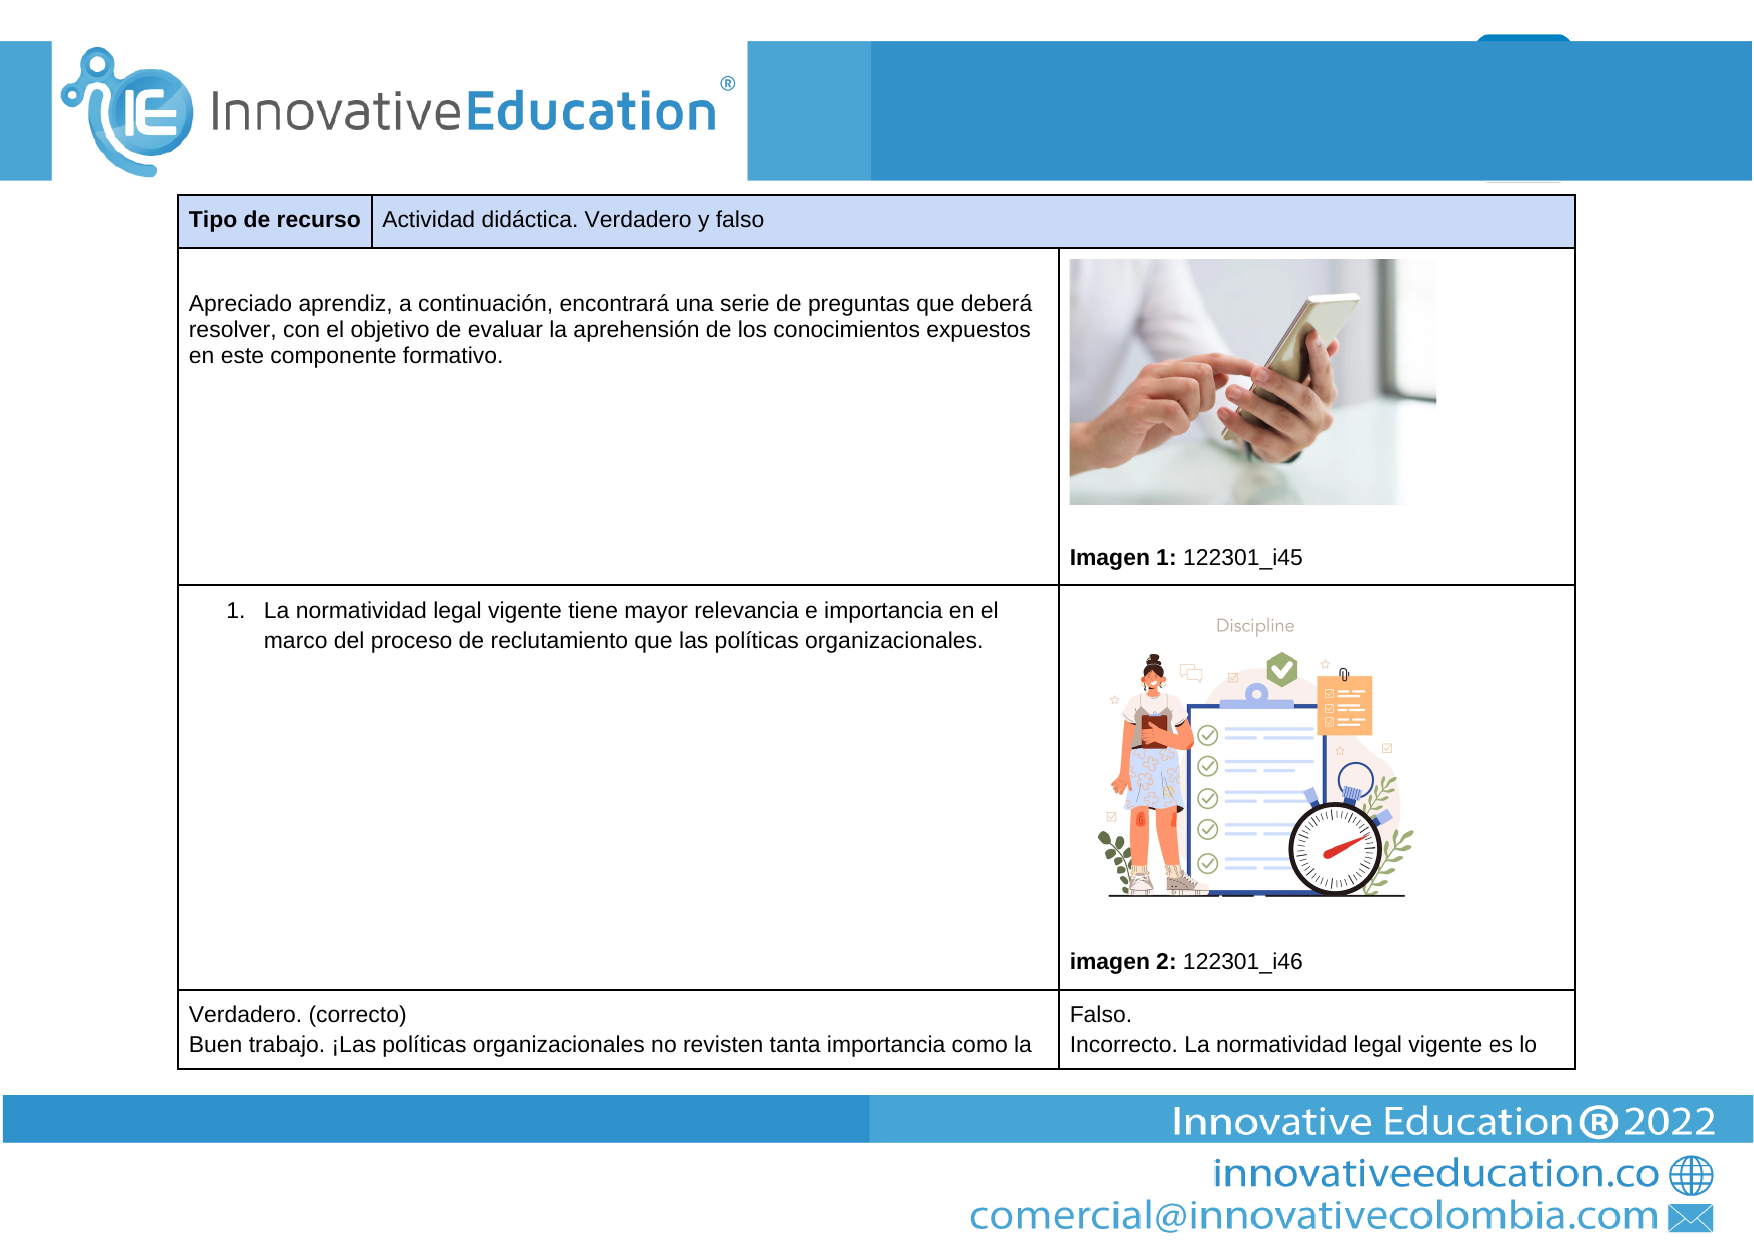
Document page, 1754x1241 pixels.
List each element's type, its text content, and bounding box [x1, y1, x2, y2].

table_cell imagen 2: 122301_i46 [1060, 586, 1574, 989]
table_cell Imagen 1: 122301_i45 [1060, 249, 1574, 584]
picture [0, 28, 1752, 194]
picture [1069, 596, 1440, 910]
picture [2, 1093, 1754, 1239]
table_cell Apreciado aprendiz, a continuación, encontrará una serie de preguntas que deberá resolver, con el objetivo de evaluar la aprehensión de los conocimientos expuestos en este componente formativo. [179, 249, 1058, 584]
table_header Actividad didáctica. Verdadero y falso [373, 196, 1574, 247]
picture [1069, 259, 1437, 505]
table_cell Falso. Incorrecto. La normatividad legal vigente es lo que da las pautas para las políticas organizacionales. [1060, 991, 1574, 1068]
table_cell La normatividad legal vigente tiene mayor relevancia e importancia en el marco del proceso de reclutamiento que las políticas organizacionales. [179, 586, 1058, 989]
table_header Tipo de recurso [179, 196, 371, 247]
